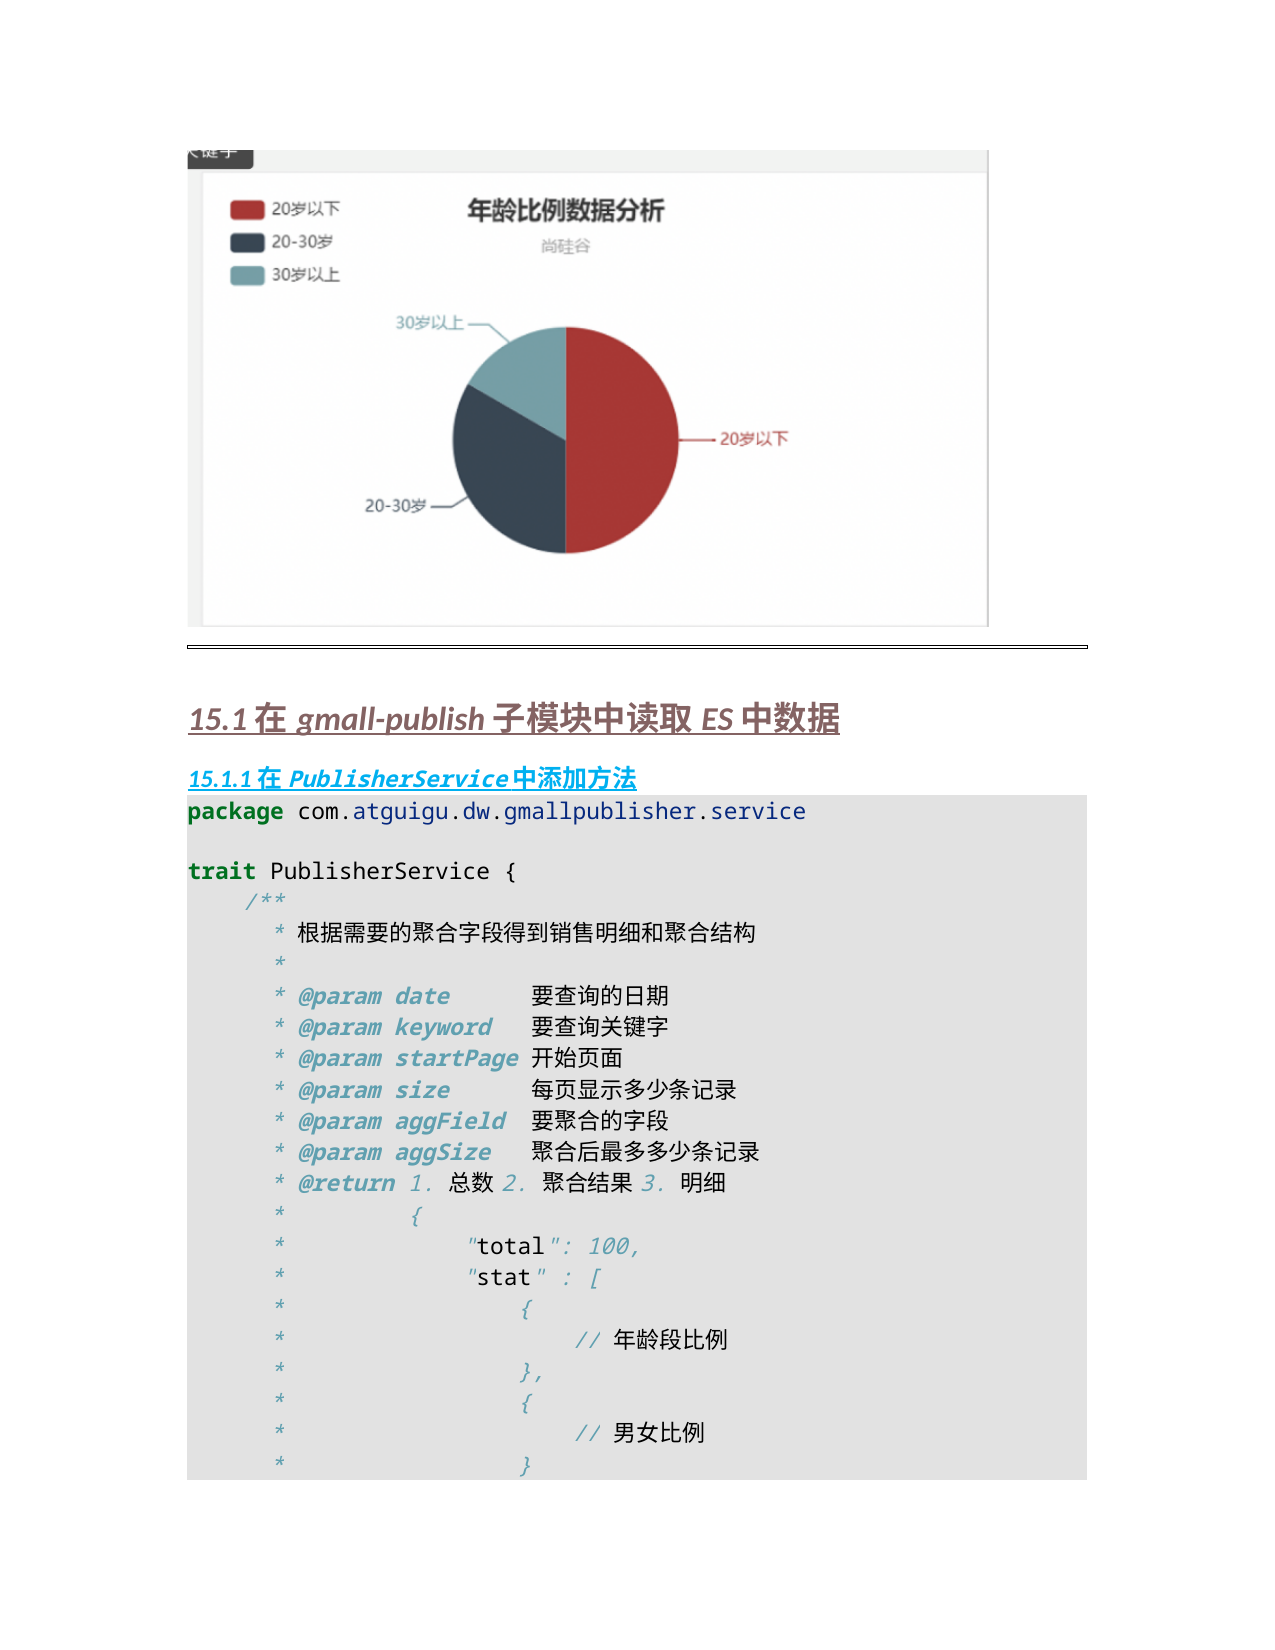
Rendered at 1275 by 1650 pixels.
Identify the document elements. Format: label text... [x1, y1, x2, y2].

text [187, 795, 1087, 1480]
picture [187, 150, 989, 627]
subtitle 15.1.1 在PublisherService中添加方法 [187, 761, 1087, 795]
subtitle 15.1 在 gmall-publish 子模块中读取 ES 中数据 [187, 694, 1087, 740]
